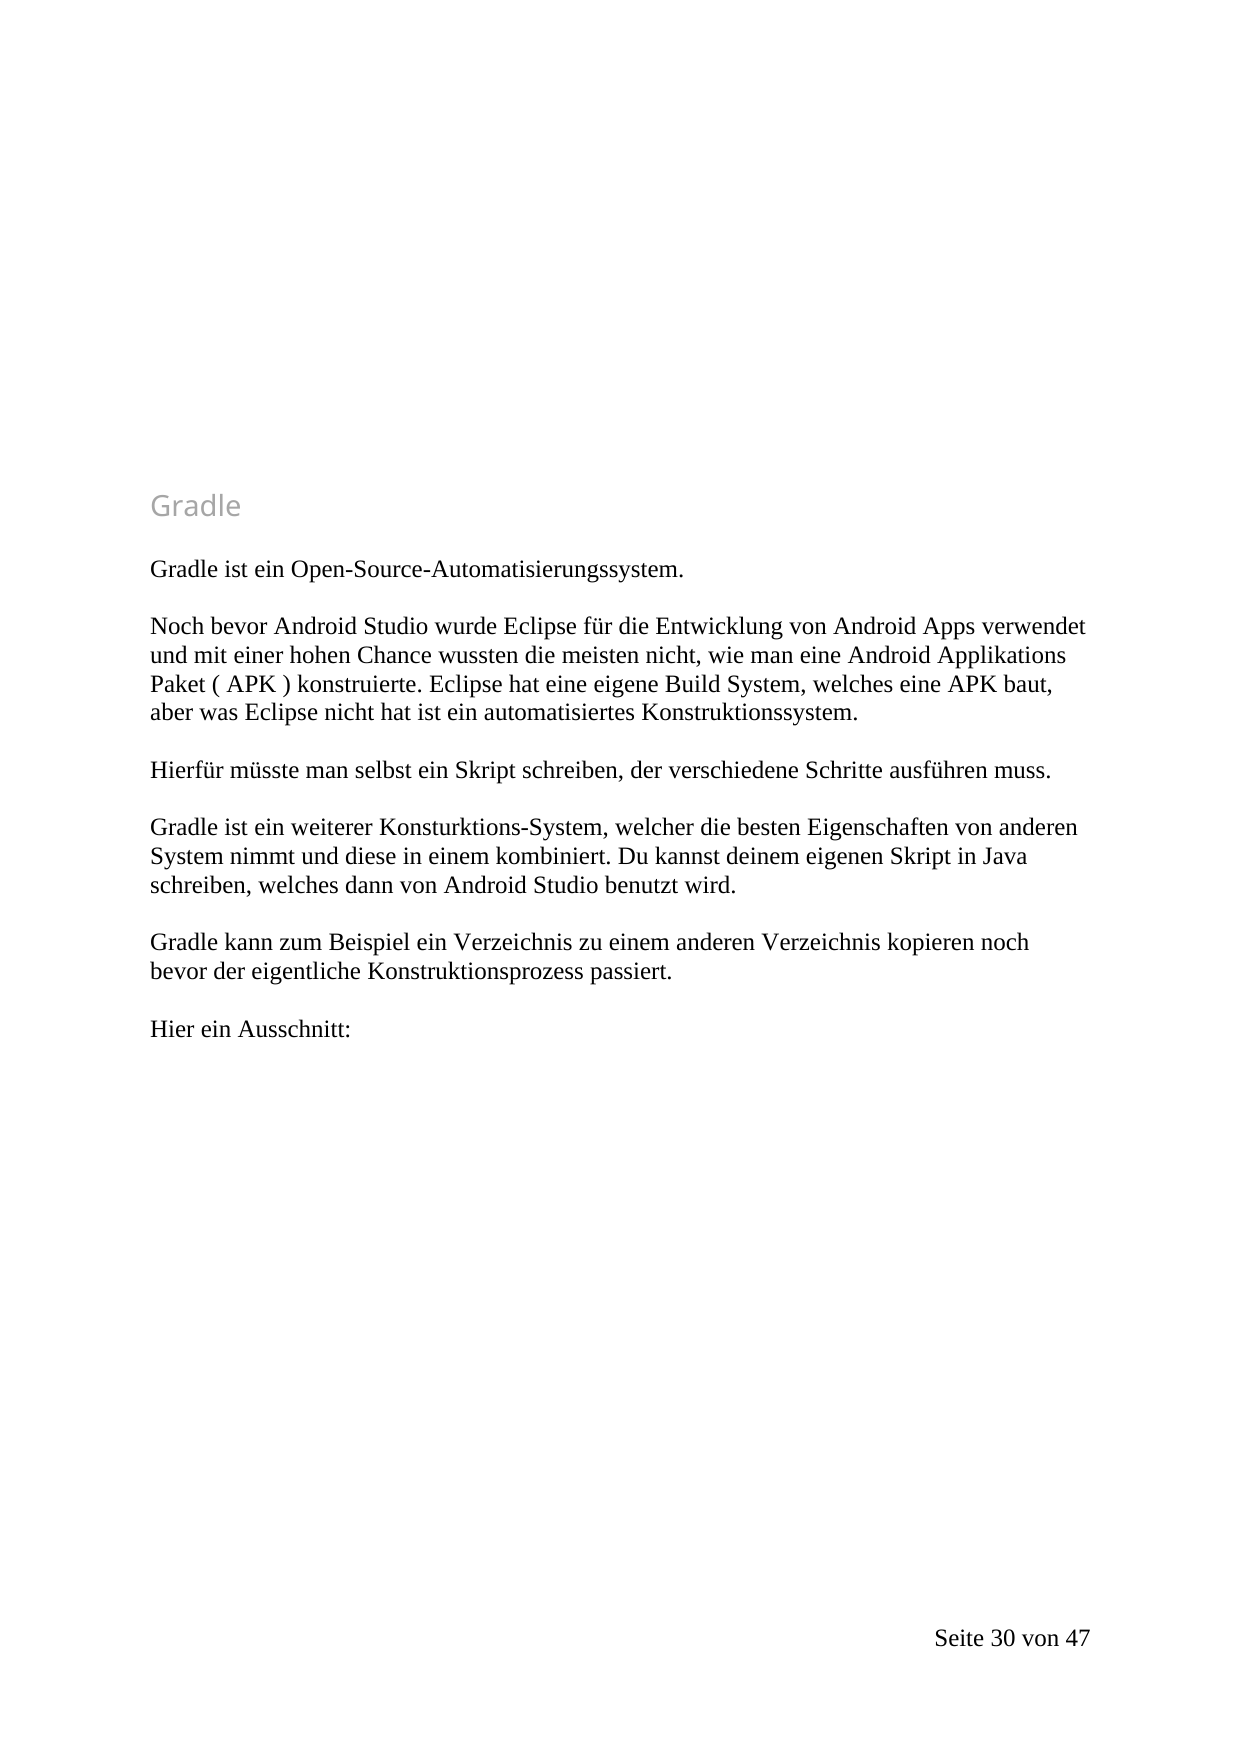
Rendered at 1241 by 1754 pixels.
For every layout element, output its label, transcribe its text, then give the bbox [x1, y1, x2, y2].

text Noch bevor Android Studio wurde Eclipse für die Entwicklung von Android Apps verwendet und mit einer hohen Chance wussten die meisten nicht, wie man eine Android Applikations Paket ( APK ) konstruierte. Eclipse hat eine eigene Build System, welches eine APK baut, aber was Eclipse nicht hat ist ein automatisiertes Konstruktionssystem. [150, 611, 1090, 726]
text Hier ein Ausschnitt: [150, 1014, 1090, 1042]
text Gradle ist ein Open-Source-Automatisierungssystem. [150, 554, 1090, 582]
text Gradle kann zum Beispiel ein Verzeichnis zu einem anderen Verzeichnis kopieren noch bevor der eigentliche Konstruktionsprozess passiert. [150, 927, 1090, 985]
text Gradle ist ein weiterer Konsturktions-System, welcher die besten Eigenschaften von anderen System nimmt und diese in einem kombiniert. Du kannst deinem eigenen Skript in Java schreiben, welches dann von Android Studio benutzt wird. [150, 812, 1090, 899]
text Gradle [150, 485, 1090, 525]
text Hierfür müsste man selbst ein Skript schreiben, der verschiedene Schritte ausführen muss. [150, 755, 1090, 784]
